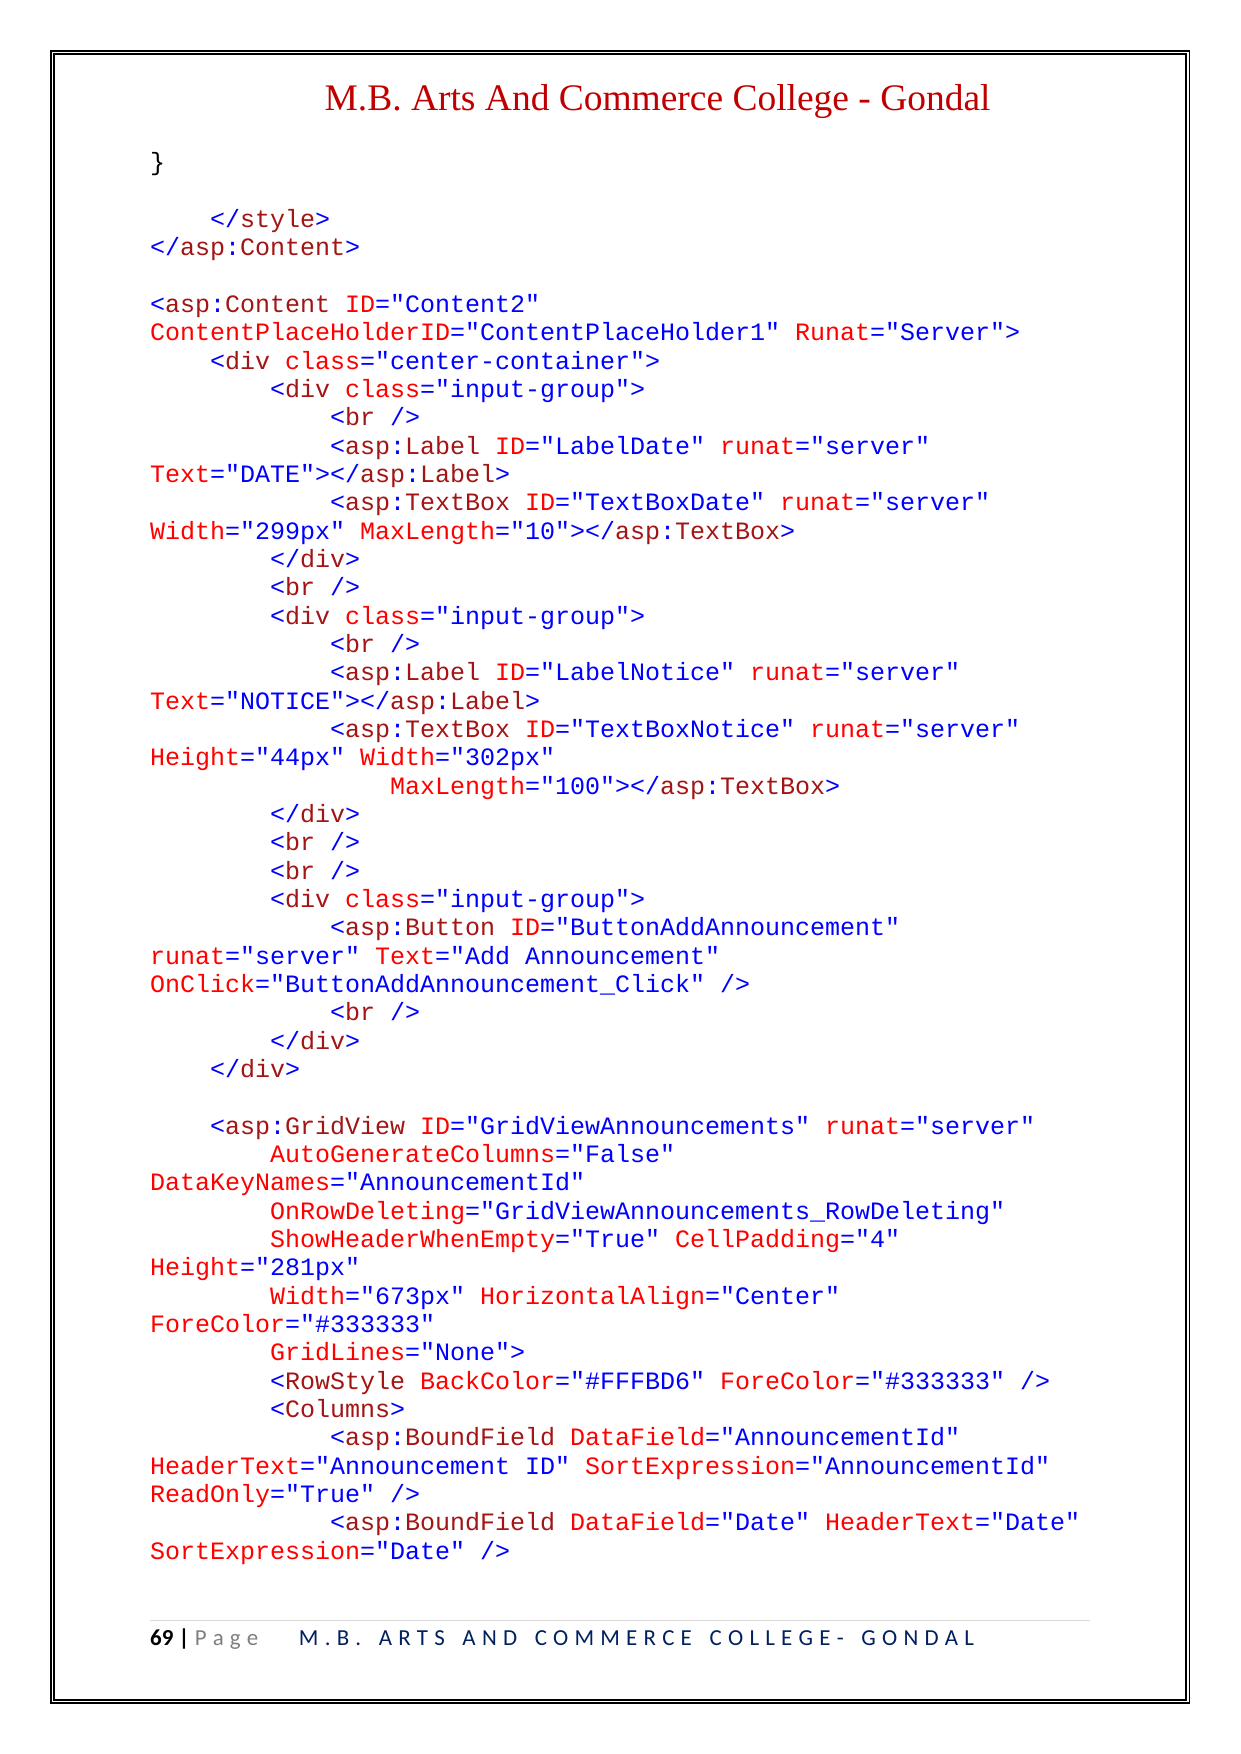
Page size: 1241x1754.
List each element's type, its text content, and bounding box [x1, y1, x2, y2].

text </div> [150, 1028, 1090, 1057]
text <div class="input-group"> [150, 887, 1090, 915]
text </div> [150, 802, 1090, 830]
text <asp:TextBox ID="TextBoxNotice" runat="server" Height="44px" Width="302px" [150, 717, 1090, 773]
text <asp:Button ID="ButtonAddAnnouncement" runat="server" Text="Add Announcement" OnClick="ButtonAddAnnouncement_Click" /> [150, 915, 1090, 1000]
text <div class="input-group"> [150, 603, 1090, 632]
text <br /> [150, 405, 1090, 433]
text <br /> [150, 632, 1090, 660]
text <asp:BoundField DataField="Date" HeaderText="Date" SortExpression="Date" /> [150, 1510, 1090, 1567]
text <Columns> [150, 1397, 1090, 1425]
text OnRowDeleting="GridViewAnnouncements_RowDeleting" [150, 1198, 1090, 1227]
text ShowHeaderWhenEmpty="True" CellPadding="4" Height="281px" [150, 1227, 1090, 1283]
text <asp:Content ID="Content2" ContentPlaceHolderID="ContentPlaceHolder1" Runat="Server"> [150, 292, 1090, 348]
text <div class="input-group"> [150, 377, 1090, 405]
text <br /> [150, 858, 1090, 887]
text GridLines="None"> [150, 1340, 1090, 1368]
text Width="673px" HorizontalAlign="Center" ForeColor="#333333" [150, 1283, 1090, 1340]
text <br /> [150, 1000, 1090, 1028]
text <asp:TextBox ID="TextBoxDate" runat="server" Width="299px" MaxLength="10"></asp:TextBox> [150, 490, 1090, 547]
text <asp:Label ID="LabelDate" runat="server" Text="DATE"></asp:Label> [150, 433, 1090, 490]
text MaxLength="100"></asp:TextBox> [150, 773, 1090, 802]
text <asp:Label ID="LabelNotice" runat="server" Text="NOTICE"></asp:Label> [150, 660, 1090, 717]
text <div class="center-container"> [150, 348, 1090, 377]
text AutoGenerateColumns="False" DataKeyNames="AnnouncementId" [150, 1142, 1090, 1198]
text } [150, 150, 1090, 178]
text <asp:BoundField DataField="AnnouncementId" HeaderText="Announcement ID" SortExpression="AnnouncementId" ReadOnly="True" /> [150, 1425, 1090, 1510]
text </style> [150, 207, 1090, 235]
text <RowStyle BackColor="#FFFBD6" ForeColor="#333333" /> [150, 1368, 1090, 1397]
text </div> [150, 1057, 1090, 1085]
text </div> [150, 547, 1090, 575]
text <br /> [150, 575, 1090, 603]
text </asp:Content> [150, 235, 1090, 263]
text <asp:GridView ID="GridViewAnnouncements" runat="server" [150, 1113, 1090, 1142]
text <br /> [150, 830, 1090, 858]
